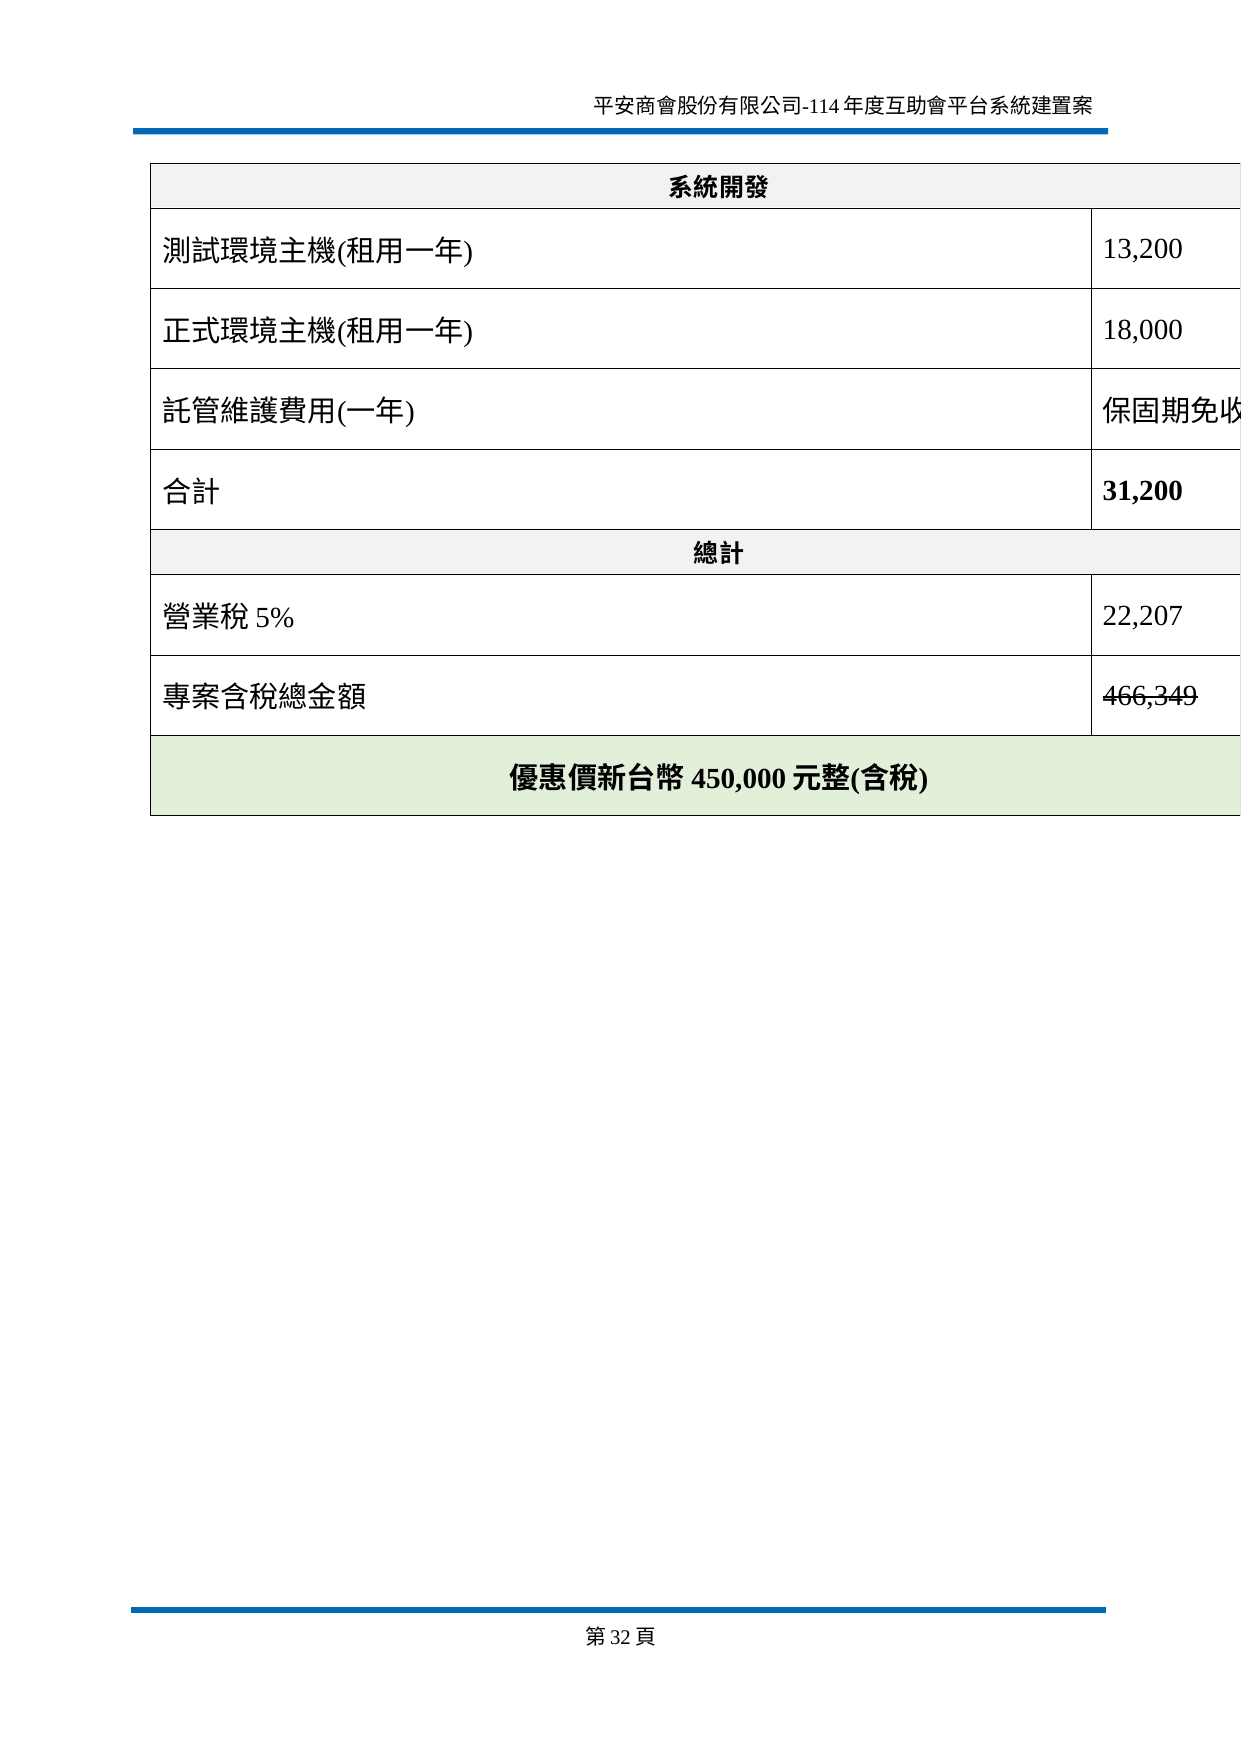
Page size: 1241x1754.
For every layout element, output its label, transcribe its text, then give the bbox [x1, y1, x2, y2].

table_cell 13,200 [1092, 209, 1240, 288]
table_cell 測試環境主機(租用一年) [151, 209, 1091, 288]
table_cell 18,000 [1092, 289, 1240, 368]
table_cell 31,200 [1092, 450, 1240, 529]
table_cell 正式環境主機(租用一年) [151, 289, 1091, 368]
table_cell 總計 [151, 530, 1240, 574]
table_cell 466,349 [1092, 656, 1240, 735]
table_cell 合計 [151, 450, 1091, 529]
table_cell 22,207 [1092, 575, 1240, 654]
table_cell 保固期免收 [1092, 369, 1240, 449]
table_cell 託管維護費用(一年) [151, 369, 1091, 449]
table_header 系統開發 [151, 164, 1240, 207]
table_cell 專案含稅總金額 [151, 656, 1091, 735]
table_cell 優惠價新台幣 450,000元整(含稅) [151, 736, 1240, 815]
table_cell 營業稅5% [151, 575, 1091, 654]
